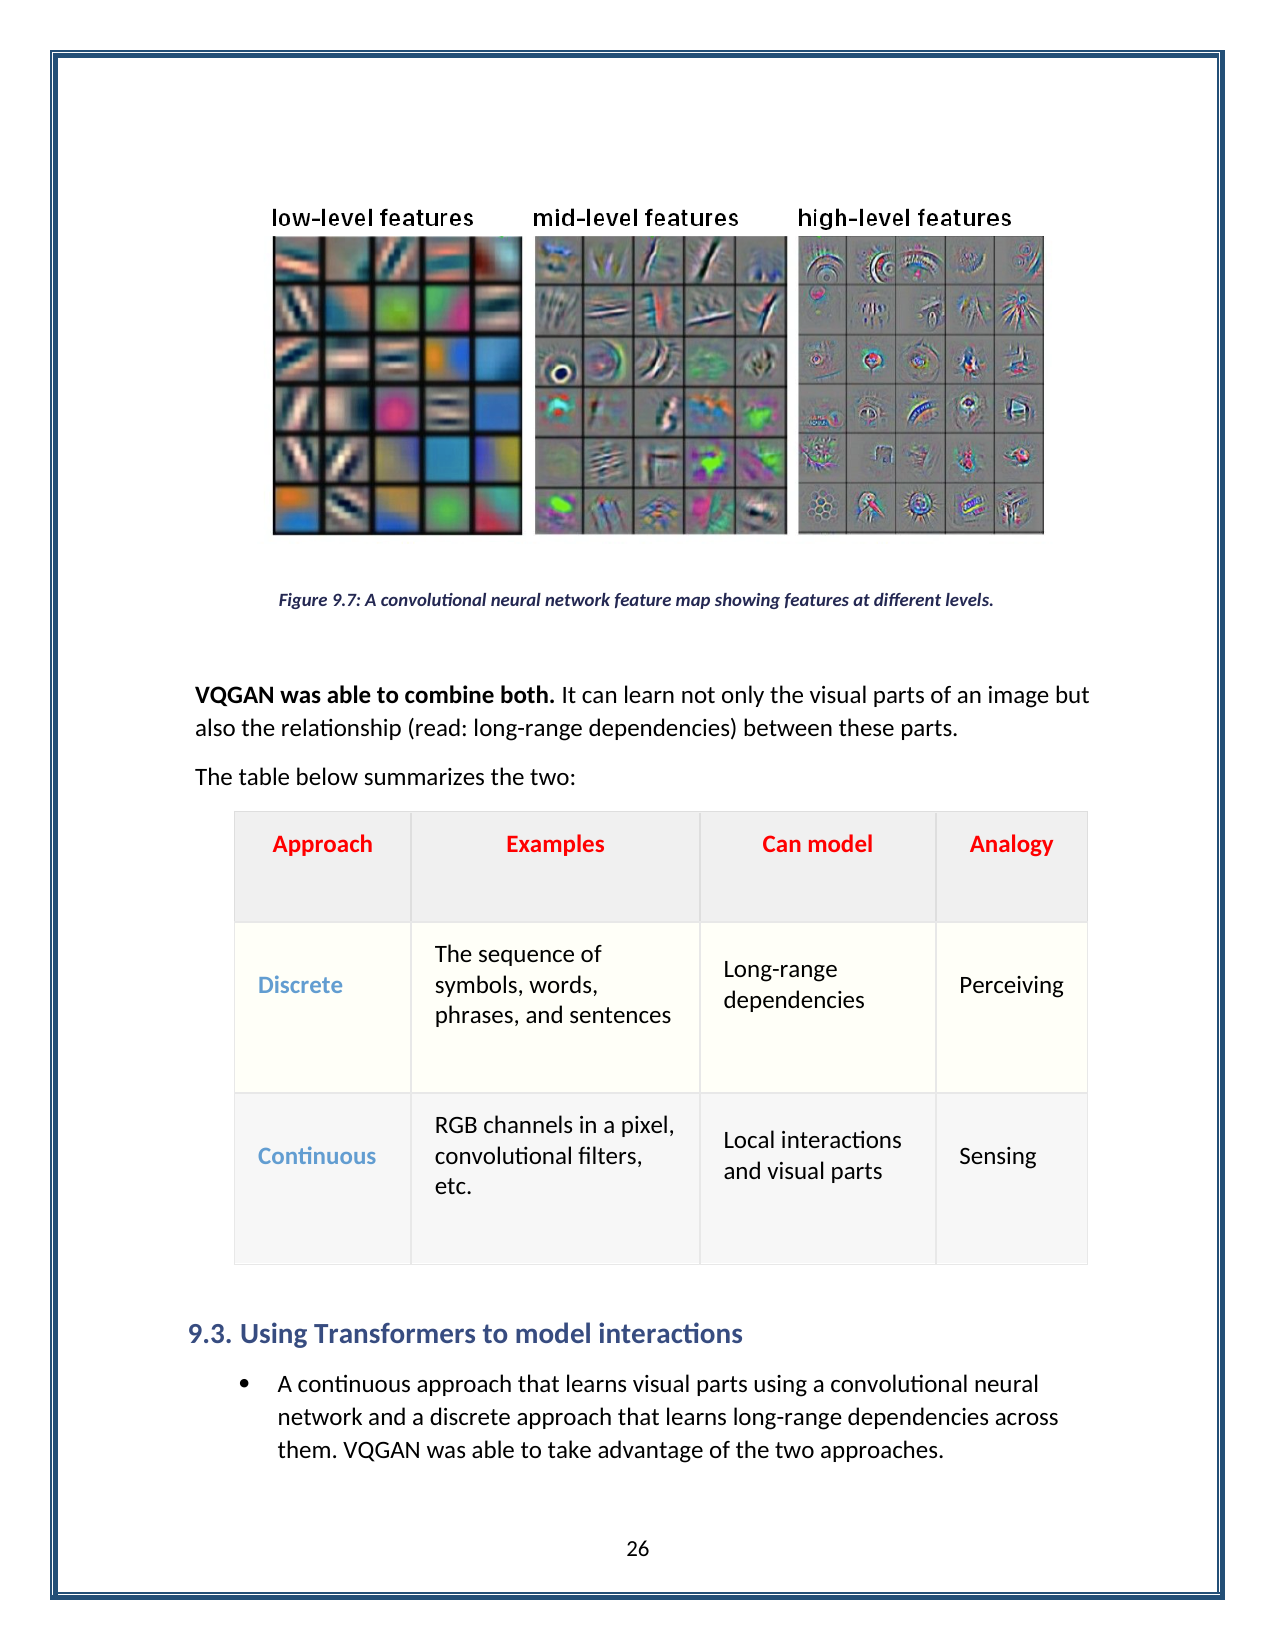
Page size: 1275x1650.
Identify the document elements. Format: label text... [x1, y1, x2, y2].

list A continuous approach that learns visual parts using a convolutional neural network and a discrete approach that learns long-range dependencies across them. VQGAN was able to take advantage of the two approaches. [240, 1368, 1125, 1464]
table_header Can model [701, 812, 936, 921]
subtitle Using Transformers to model interactions [187, 1315, 1125, 1350]
picture [256, 196, 1056, 570]
table_cell The sequence of symbols, words, phrases, and sentences [412, 923, 699, 1092]
table_cell RGB channels in a pixel, convolutional filters, etc. [412, 1094, 699, 1263]
table_header Examples [412, 812, 700, 921]
table_cell Sensing [937, 1094, 1087, 1263]
text VQGAN was able to combine both. It can learn not only the visual parts of an image but also the relationship (read: long-range dependencies) between these parts. [195, 679, 1125, 742]
text The table below summarizes the two: [195, 761, 1125, 792]
table_cell Local interactions and visual parts [701, 1094, 935, 1263]
table_cell Discrete [235, 923, 410, 1092]
table_cell Perceiving [937, 923, 1087, 1092]
table_cell Continuous [235, 1094, 410, 1263]
table_header Analogy [937, 812, 1087, 921]
table_cell Long-range dependencies [701, 923, 935, 1092]
table_header Approach [235, 812, 411, 921]
